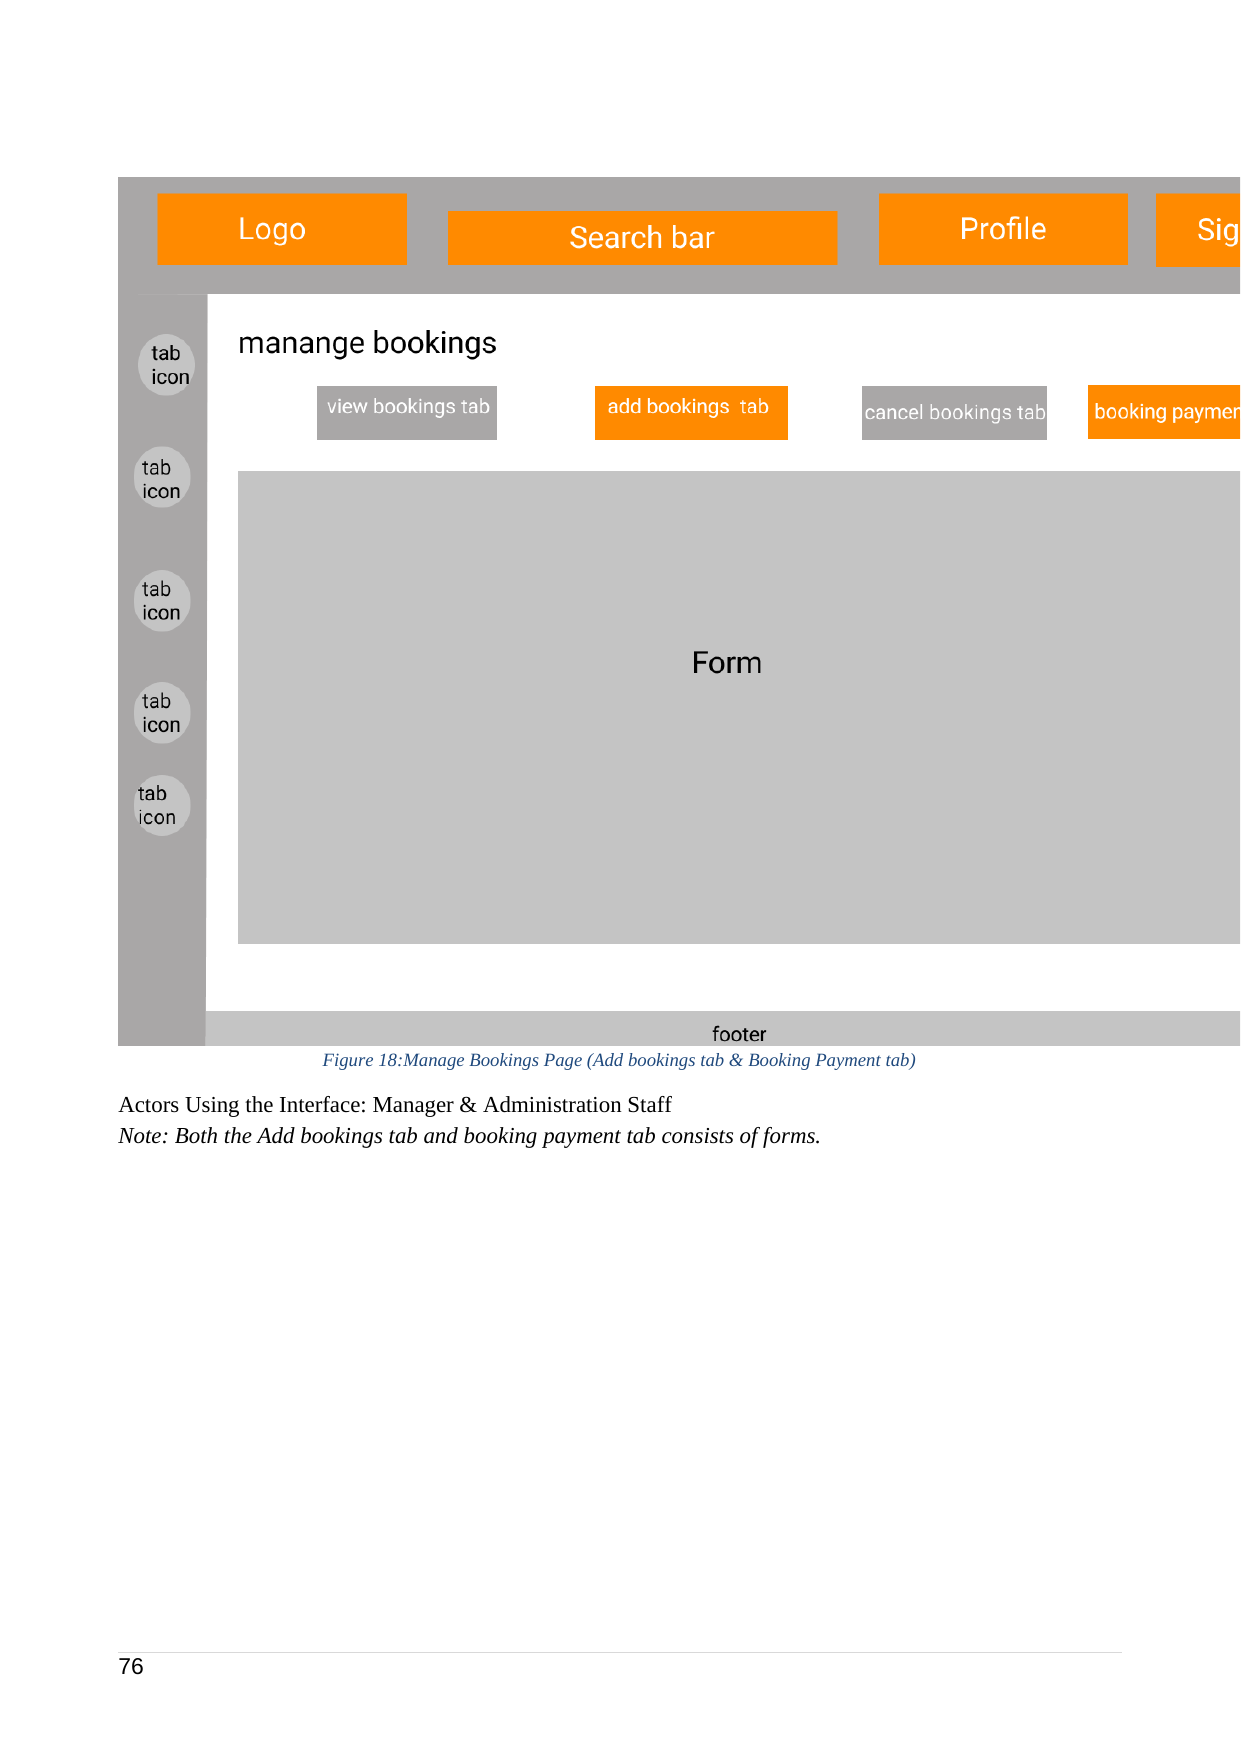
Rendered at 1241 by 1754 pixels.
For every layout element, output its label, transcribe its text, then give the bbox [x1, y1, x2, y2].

text Note: Both the Add bookings tab and booking payment tab consists of forms. [118, 1122, 1122, 1148]
text Actors Using the Interface: Manager & Administration Staff [118, 1092, 1122, 1118]
text Figure 18:Manage Bookings Page (Add bookings tab & Booking Payment tab) [118, 1049, 1122, 1071]
picture [118, 177, 1241, 1046]
